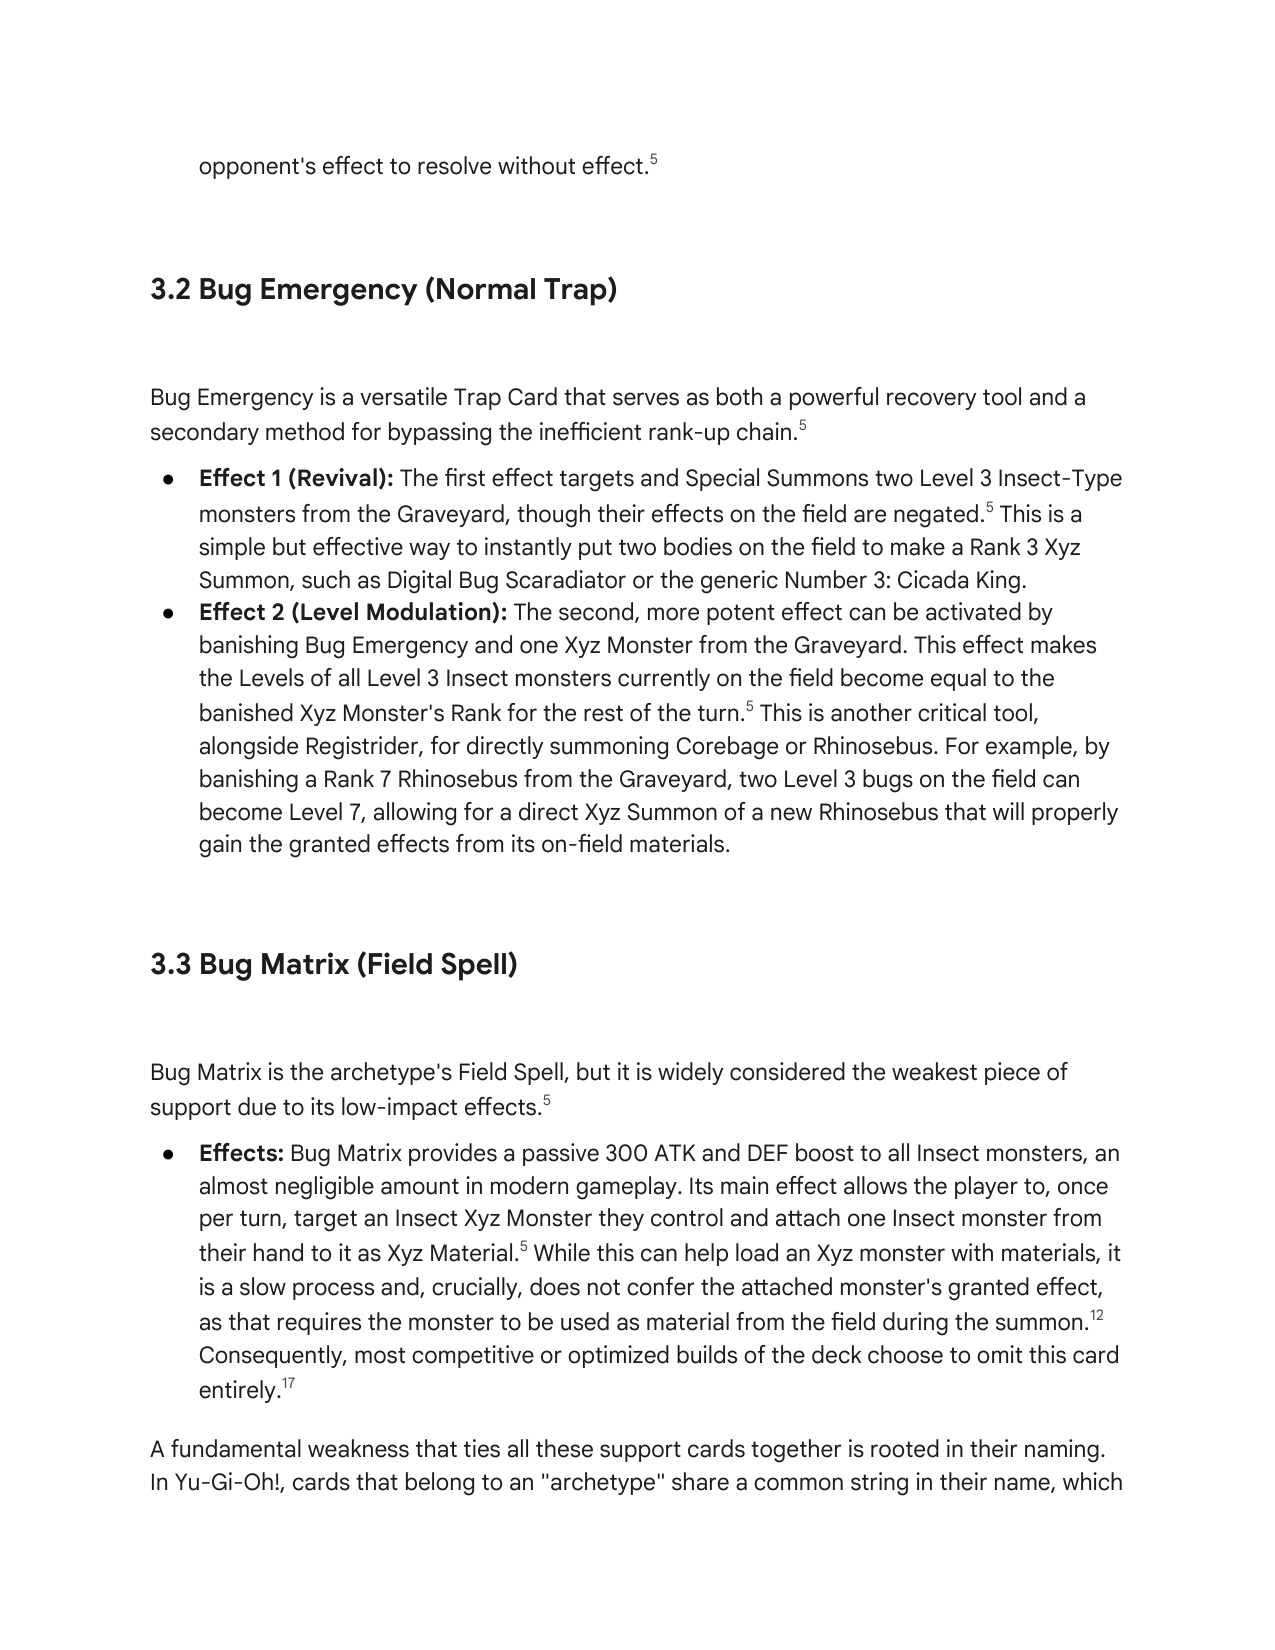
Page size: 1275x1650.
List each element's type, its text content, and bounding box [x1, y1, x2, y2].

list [161, 150, 1125, 181]
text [150, 1435, 1125, 1497]
text Bug Emergency is a versatile Trap Card that serves as both a powerful recovery tool and a secondary method for bypassing the inefficient rank-up chain.5 [150, 383, 1125, 448]
list Effect 1 (Revival): The first effect targets and Special Summons two Level 3 Insect-Type monsters from the Graveyard, though their effects on the field are negated.5 This is a simple but effective way to instantly put two bodies on the field to make a Rank 3 Xyz Summon, such as Digital Bug Scaradiator or the generic Number 3: Cicada King. [161, 465, 1125, 594]
text Bug Matrix is the archetype's Field Spell, but it is widely considered the weakest piece of support due to its low-impact effects.5 [150, 1058, 1125, 1122]
subtitle 3.3 Bug Matrix (Field Spell) [150, 946, 1125, 982]
subtitle 3.2 Bug Emergency (Normal Trap) [150, 271, 1125, 308]
list Effect 2 (Level Modulation): The second, more potent effect can be activated by banishing Bug Emergency and one Xyz Monster from the Graveyard. This effect makes the Levels of all Level 3 Insect monsters currently on the field become equal to the banished Xyz Monster's Rank for the rest of the turn.5 This is another critical tool, alongside Registrider, for directly summoning Corebage or Rhinosebus. For example, by banishing a Rank 7 Rhinosebus from the Graveyard, two Level 3 bugs on the field can become Level 7, allowing for a direct Xyz Summon of a new Rhinosebus that will properly gain the granted effects from its on-field materials. [161, 598, 1125, 859]
list Effects: Bug Matrix provides a passive 300 ATK and DEF boost to all Insect monsters, an almost negligible amount in modern gameplay. Its main effect allows the player to, once per turn, target an Insect Xyz Monster they control and attach one Insect monster from their hand to it as Xyz Material.5 While this can help load an Xyz monster with materials, it is a slow process and, crucially, does not confer the attached monster's granted effect, as that requires the monster to be used as material from the field during the summon.12 Consequently, most competitive or optimized builds of the deck choose to omit this card entirely.17 [161, 1139, 1125, 1406]
